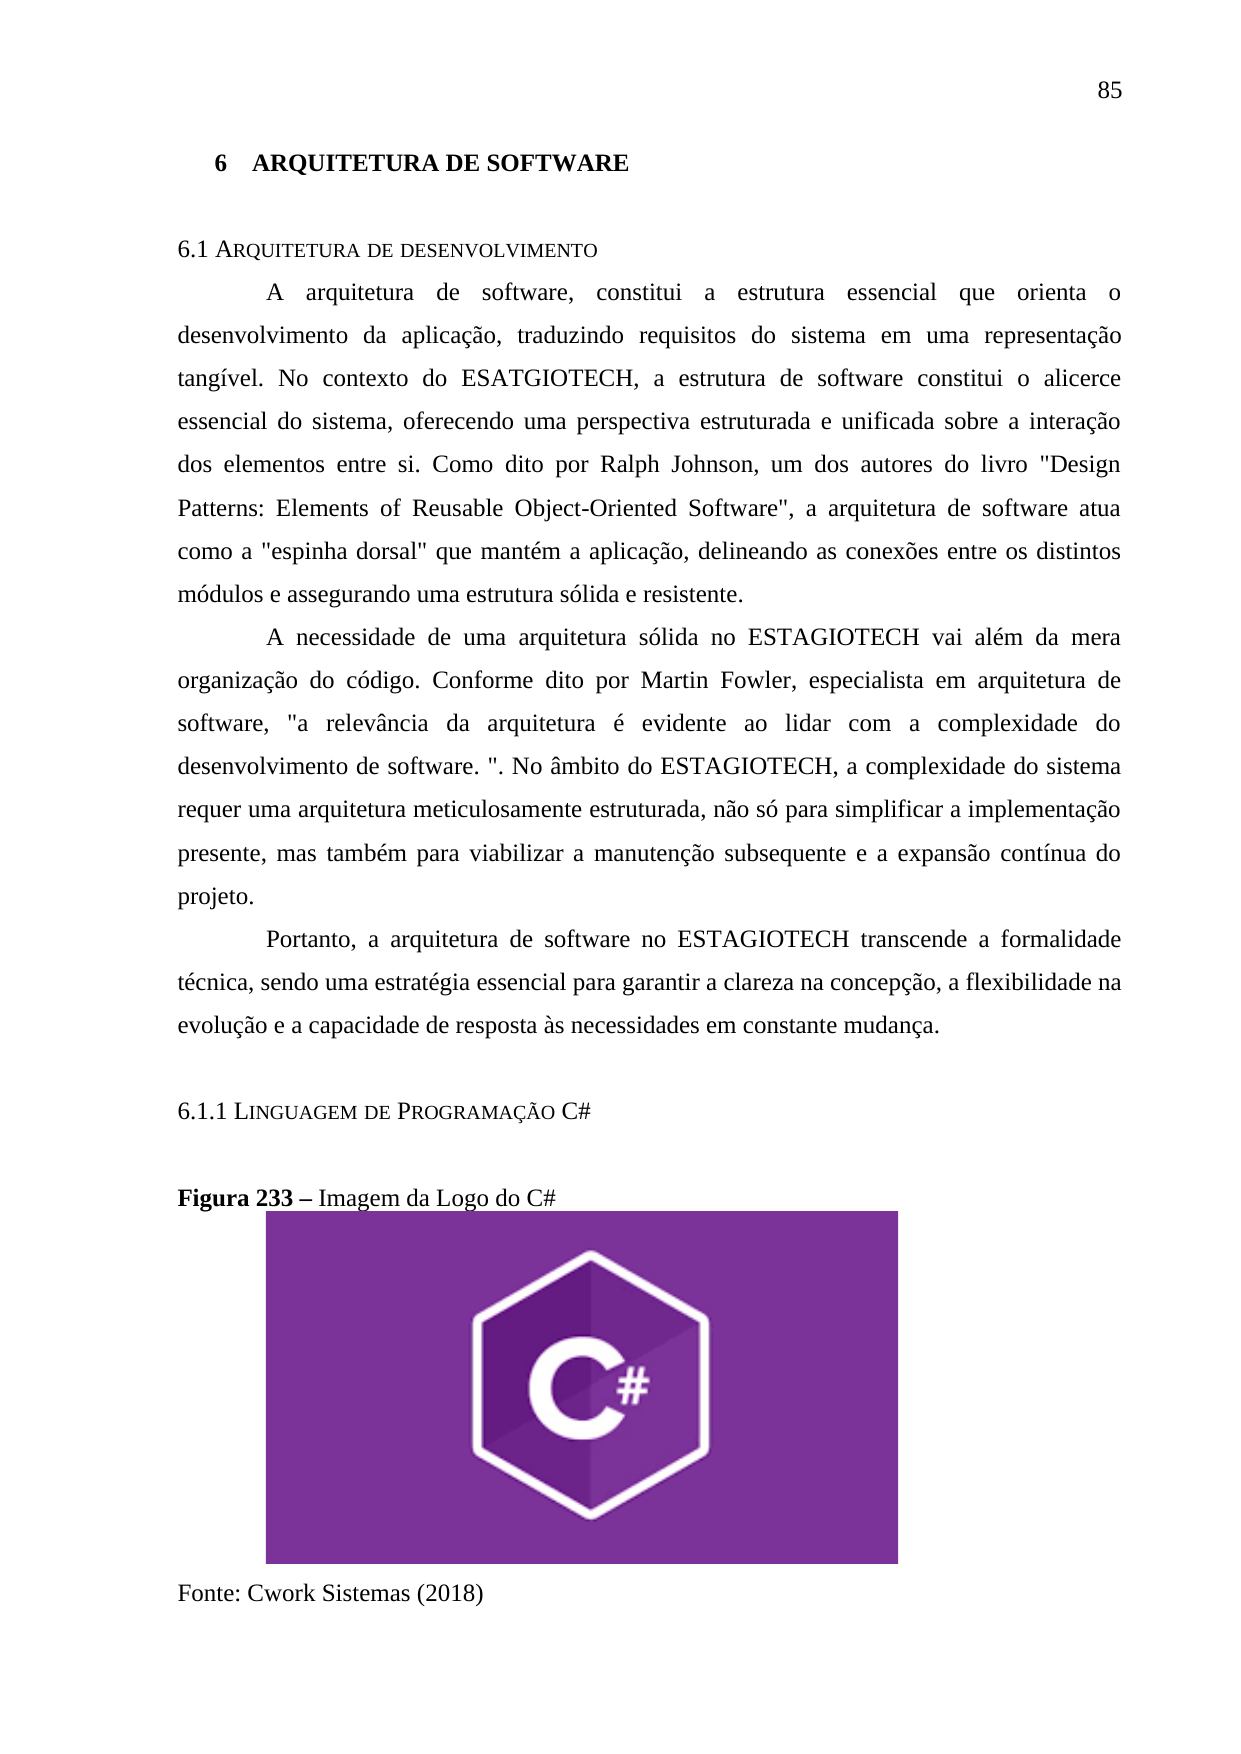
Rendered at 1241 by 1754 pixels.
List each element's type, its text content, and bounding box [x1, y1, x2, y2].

text Figura 23 – Imagem da Logo do C# [177, 1183, 1122, 1211]
subtitle 6.1 Arquitetura de desenvolvimento [177, 234, 1122, 263]
subtitle ARQUITETURA DE SOFTWARE [214, 148, 1122, 176]
text A necessidade de uma arquitetura sólida no ESTAGIOTECH vai além da mera organização do código. Conforme dito por Martin Fowler, especialista em arquitetura de software, "a relevância da arquitetura é evidente ao lidar com a complexidade do desenvolvimento de software. ". No âmbito do ESTAGIOTECH, a complexidade do sistema requer uma arquitetura meticulosamente estruturada, não só para simplificar a implementação presente, mas também para viabilizar a manutenção subsequente e a expansão contínua do projeto. [177, 622, 1122, 909]
picture [265, 1211, 899, 1564]
text Fonte: Cwork Sistemas (2018) [177, 1578, 1122, 1607]
text A arquitetura de software, constitui a estrutura essencial que orienta o desenvolvimento da aplicação, traduzindo requisitos do sistema em uma representação tangível. No contexto do ESATGIOTECH, a estrutura de software constitui o alicerce essencial do sistema, oferecendo uma perspectiva estruturada e unificada sobre a interação dos elementos entre si. Como dito por Ralph Johnson, um dos autores do livro "Design Patterns: Elements of Reusable Object-Oriented Software", a arquitetura de software atua como a "espinha dorsal" que mantém a aplicação, delineando as conexões entre os distintos módulos e assegurando uma estrutura sólida e resistente. [177, 277, 1122, 608]
text Portanto, a arquitetura de software no ESTAGIOTECH transcende a formalidade técnica, sendo uma estratégia essencial para garantir a clareza na concepção, a flexibilidade na evolução e a capacidade de resposta às necessidades em constante mudança. [177, 924, 1122, 1039]
subtitle 6.1.1 Linguagem de Programação C# [177, 1096, 1122, 1125]
